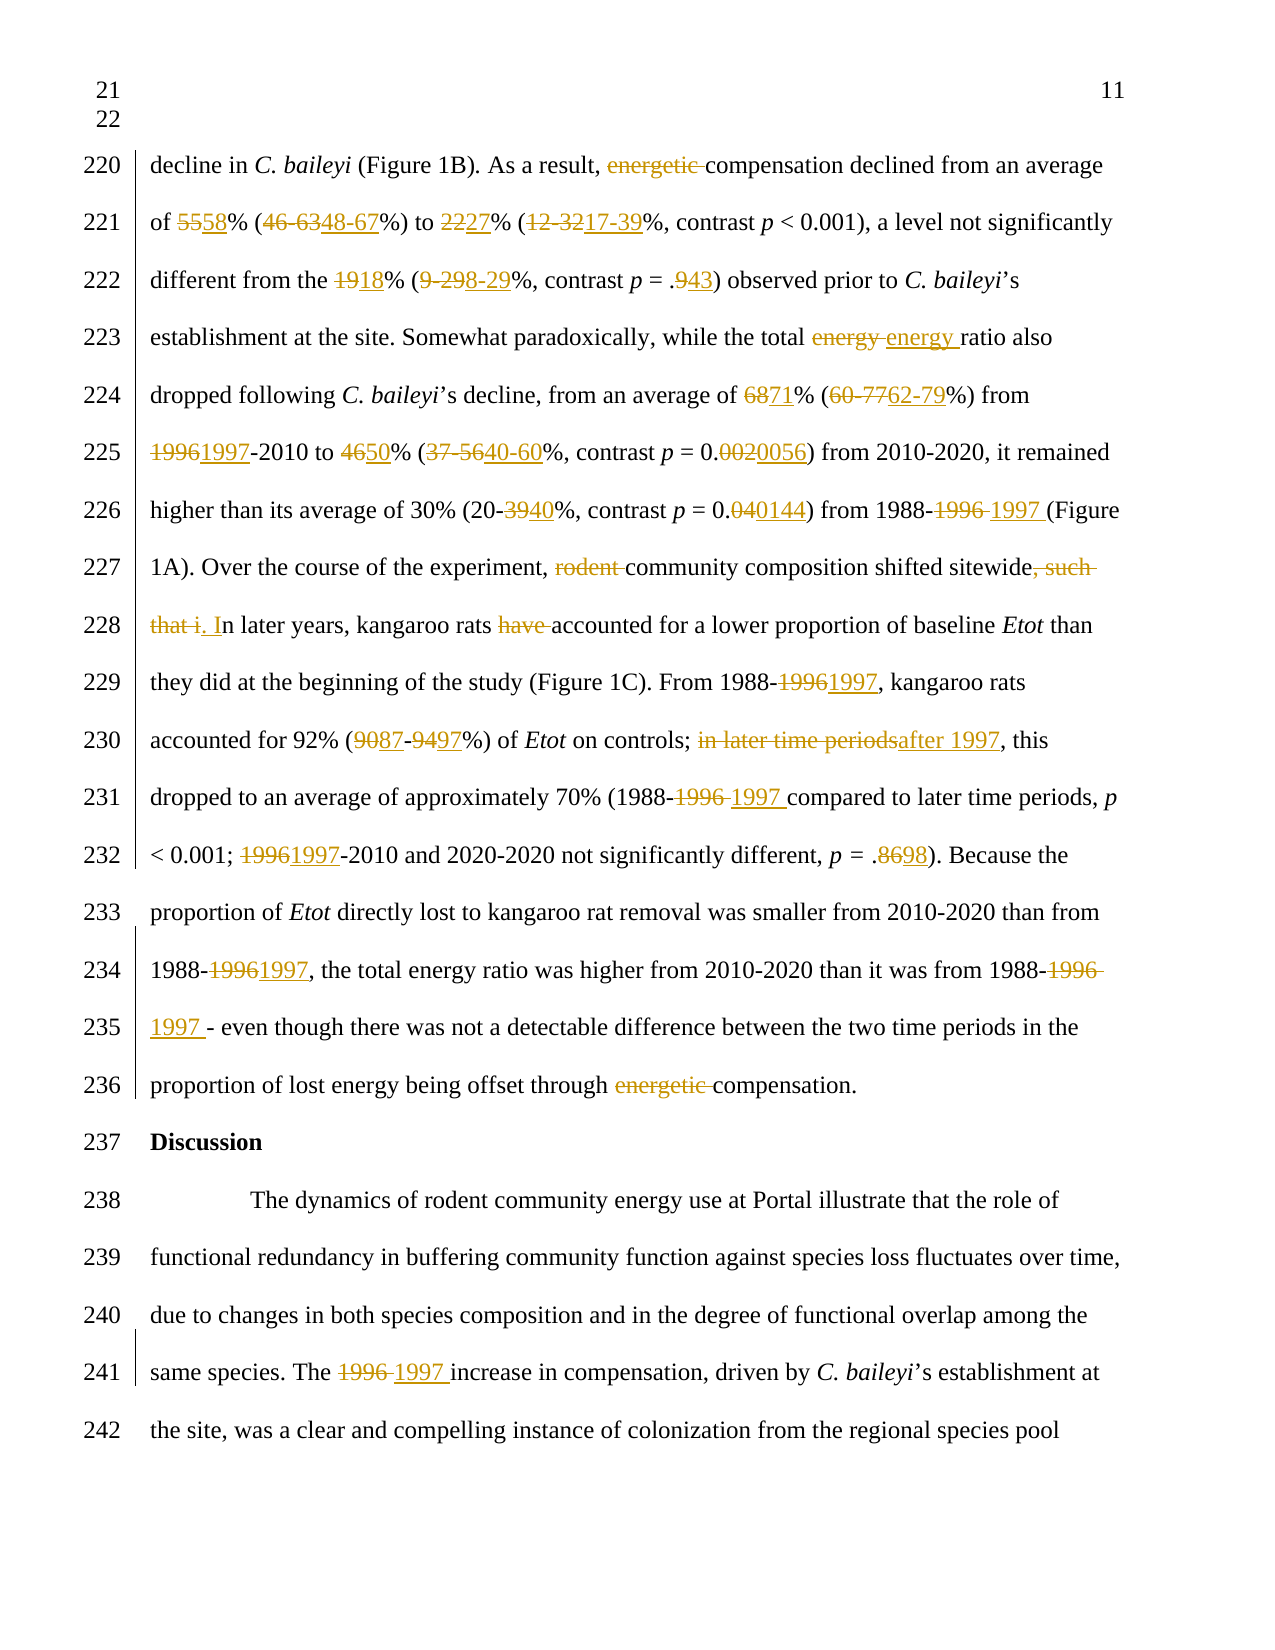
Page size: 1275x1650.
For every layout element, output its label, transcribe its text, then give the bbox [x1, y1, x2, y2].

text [150, 150, 1125, 1099]
subtitle Discussion [150, 1127, 1125, 1156]
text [150, 1185, 1125, 1444]
